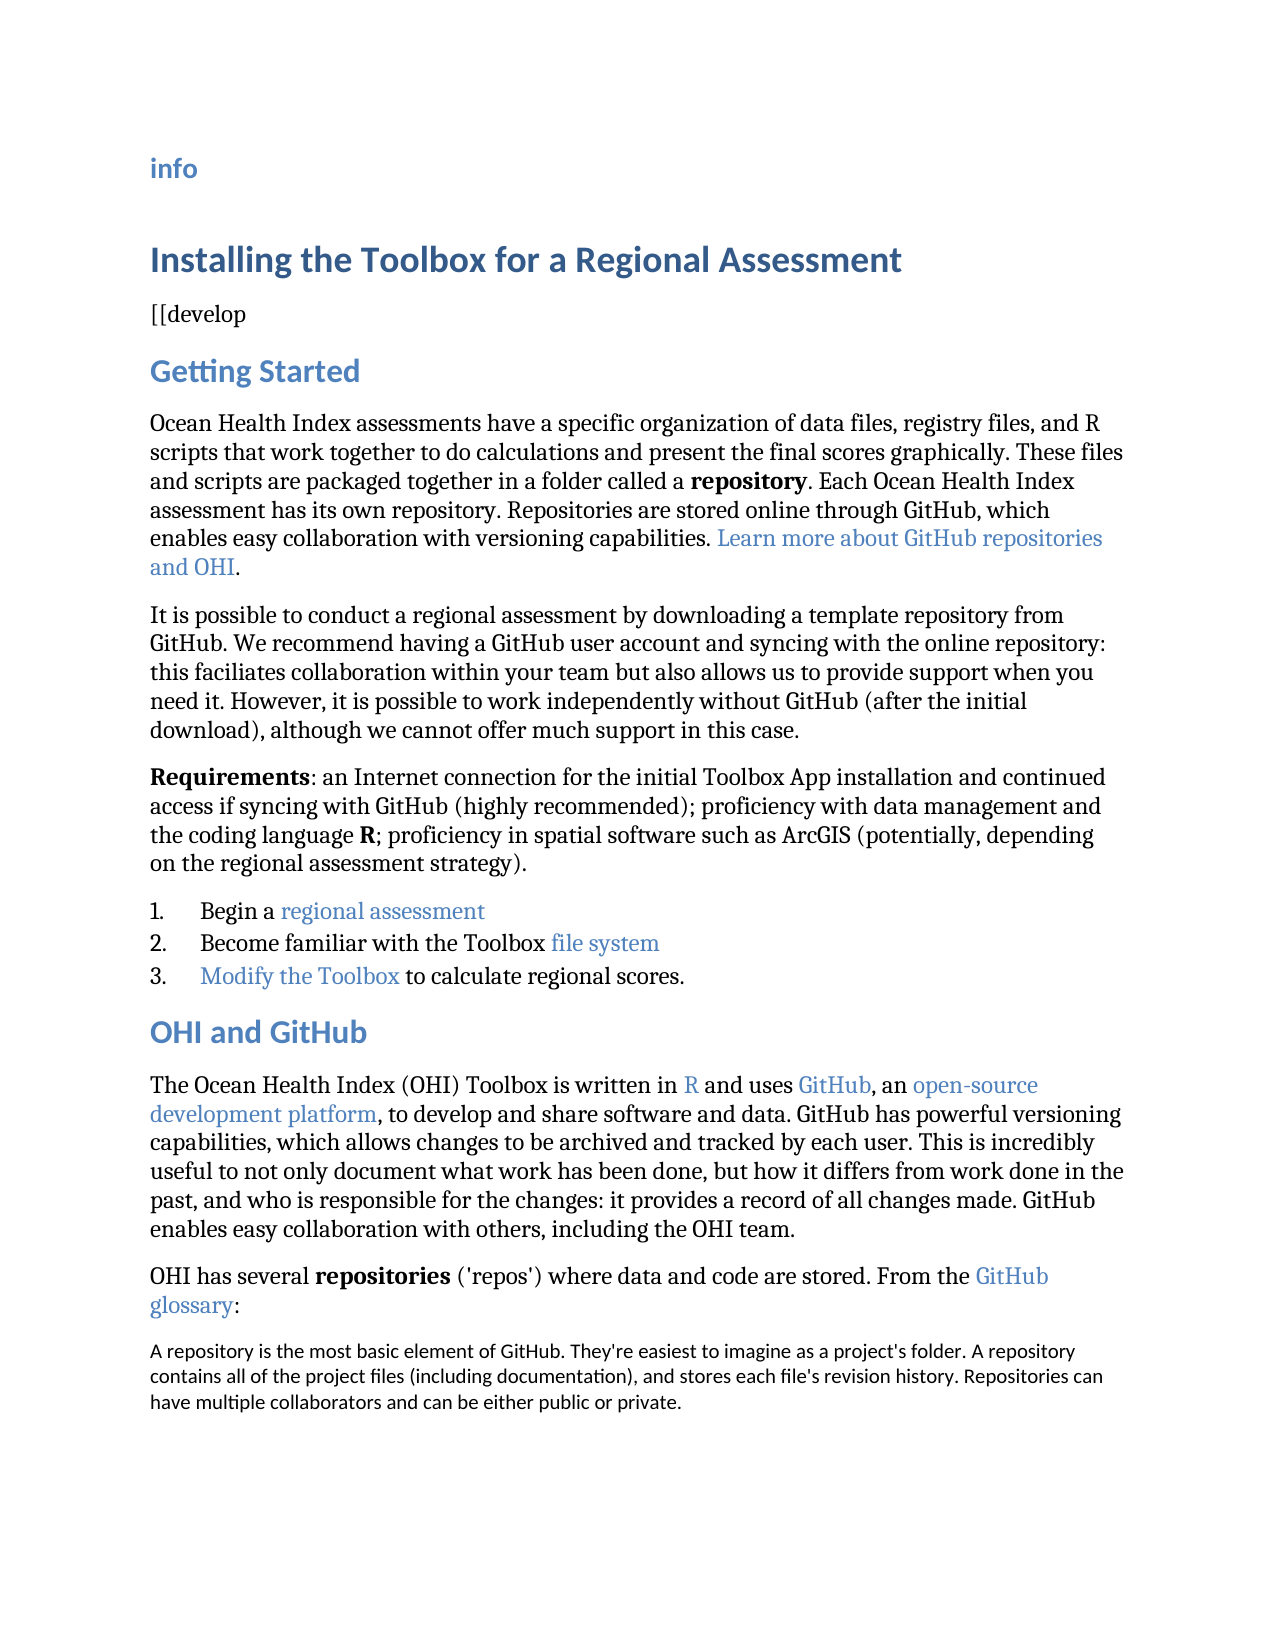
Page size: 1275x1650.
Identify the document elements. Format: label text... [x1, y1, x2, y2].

subtitle Getting Started [150, 350, 1125, 391]
text Requirements: an Internet connection for the initial Toolbox App installation and continued access if syncing with GitHub (highly recommended); proficiency with data management and the coding language R; proficiency in spatial software such as ArcGIS (potentially, depending on the regional assessment strategy). [150, 763, 1125, 878]
list Begin a regional assessment [150, 897, 1125, 926]
list Become familiar with the Toolbox file system [150, 929, 1125, 958]
text Ocean Health Index assessments have a specific organization of data files, registry files, and R scripts that work together to do calculations and present the final scores graphically. These files and scripts are packaged together in a folder called a repository. Each Ocean Health Index assessment has its own repository. Repositories are stored online through GitHub, which enables easy collaboration with versioning capabilities. Learn more about GitHub repositories and OHI. [150, 409, 1125, 582]
text It is possible to conduct a regional assessment by downloading a template repository from GitHub. We recommend having a GitHub user account and syncing with the online repository: this faciliates collaboration within your team but also allows us to provide support when you need it. However, it is possible to work independently without GitHub (after the initial download), although we cannot offer much support in this case. [150, 601, 1125, 744]
text OHI has several repositories ('repos') where data and code are stored. From the GitHub glossary: [150, 1262, 1125, 1319]
list Modify the Toolbox to calculate regional scores. [150, 962, 1125, 991]
text The Ocean Health Index (OHI) Toolbox is written in R and uses GitHub, an open-source development platform, to develop and share software and data. GitHub has powerful versioning capabilities, which allows changes to be archived and tracked by each user. This is incredibly useful to not only document what work has been done, but how it differs from work done in the past, and who is responsible for the changes: it provides a record of all changes made. GitHub enables easy collaboration with others, including the OHI team. [150, 1071, 1125, 1243]
text A repository is the most basic element of GitHub. They're easiest to imagine as a project's folder. A repository contains all of the project files (including documentation), and stores each file's revision history. Repositories can have multiple collaborators and can be either public or private. [150, 1338, 1125, 1414]
subtitle OHI and GitHub [150, 1011, 1125, 1052]
text [[develop [150, 300, 1125, 329]
subtitle info [150, 150, 1125, 186]
subtitle Installing the Toolbox for a Regional Assessment [150, 236, 1125, 281]
